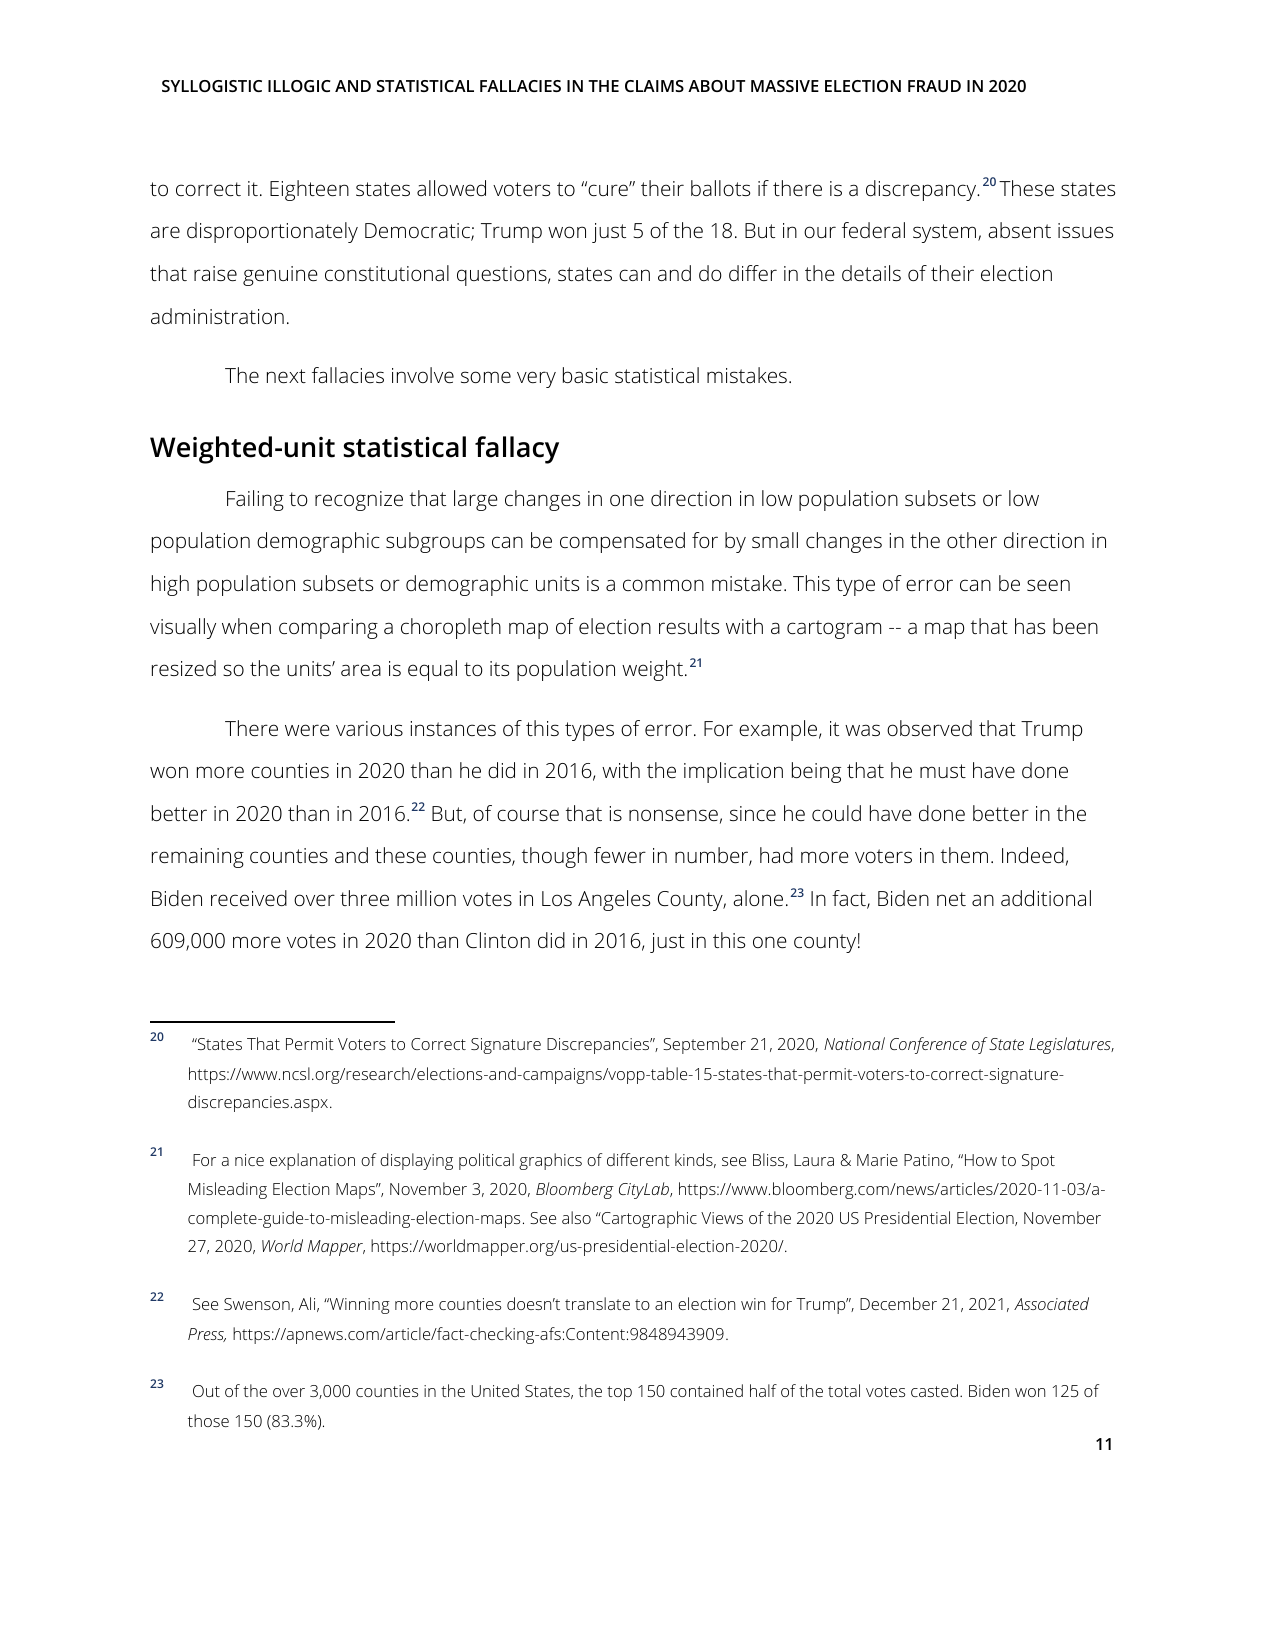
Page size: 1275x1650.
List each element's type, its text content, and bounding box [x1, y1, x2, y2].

subtitle Weighted-unit statistical fallacy [150, 429, 1125, 466]
text The next fallacies involve some very basic statistical mistakes. [150, 361, 1125, 389]
text Failing to recognize that large changes in one direction in low population subsets or low population demographic subgroups can be compensated for by small changes in the other direction in high population subsets or demographic units is a common mistake. This type of error can be seen visually when comparing a choropleth map of election results with a cartogram -- a map that has been resized so the units’ area is equal to its population weight. [150, 484, 1125, 683]
text There were various instances of this types of error. For example, it was observed that Trump won more counties in 2020 than he did in 2016, with the implication being that he must have done better in 2020 than in 2016. But, of course that is nonsense, since he could have done better in the remaining counties and these counties, though fewer in number, had more voters in them. Indeed, Biden received over three million votes in Los Angeles County, alone. In fact, Biden net an additional 609,000 more votes in 2020 than Clinton did in 2016, just in this one county! [150, 714, 1125, 955]
text Moreover, in some states, there were greater efforts to ensure that those who submitted a mailed-in ballot with an envelope which had some correctable error that would prevent the ballot inside the still unopened envelope from being counted were informed of the error and given the opportunity to correct it. Eighteen states allowed voters to “cure” their ballots if there is a discrepancy. These states are disproportionately Democratic; Trump won just 5 of the 18. But in our federal system, absent issues that raise genuine constitutional questions, states can and do differ in the details of their election administration. [150, 174, 1125, 330]
